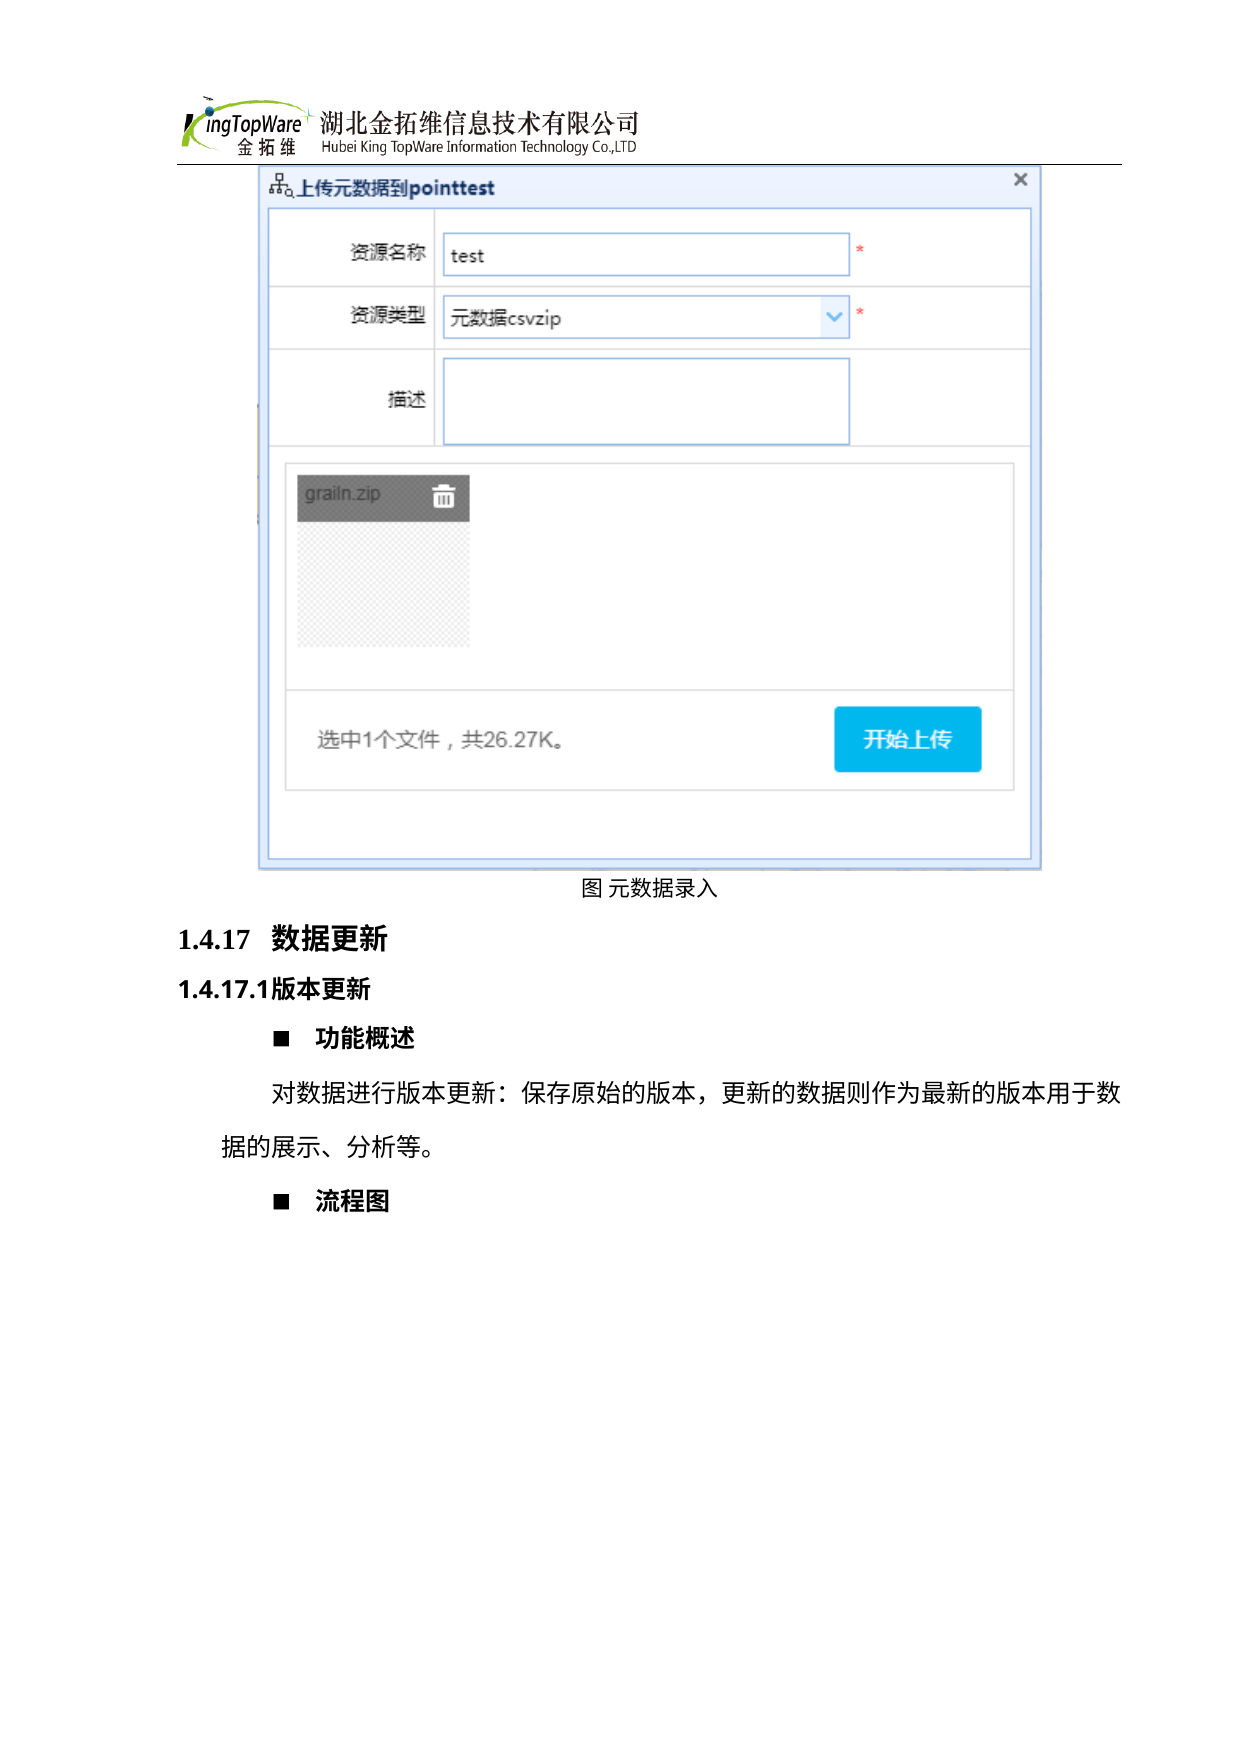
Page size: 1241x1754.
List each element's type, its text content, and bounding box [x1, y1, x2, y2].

subtitle 版本更新 [177, 970, 1122, 1006]
text 对数据进行版本更新：保存原始的版本，更新的数据则作为最新的版本用于数据的展示、分析等。 [221, 1073, 1122, 1164]
picture [177, 88, 643, 164]
picture [257, 165, 1043, 871]
text 图 元数据录入 [177, 871, 1122, 903]
list 流程图 [272, 1182, 1122, 1218]
list 功能概述 [272, 1019, 1122, 1055]
subtitle 数据更新 [177, 915, 1122, 957]
